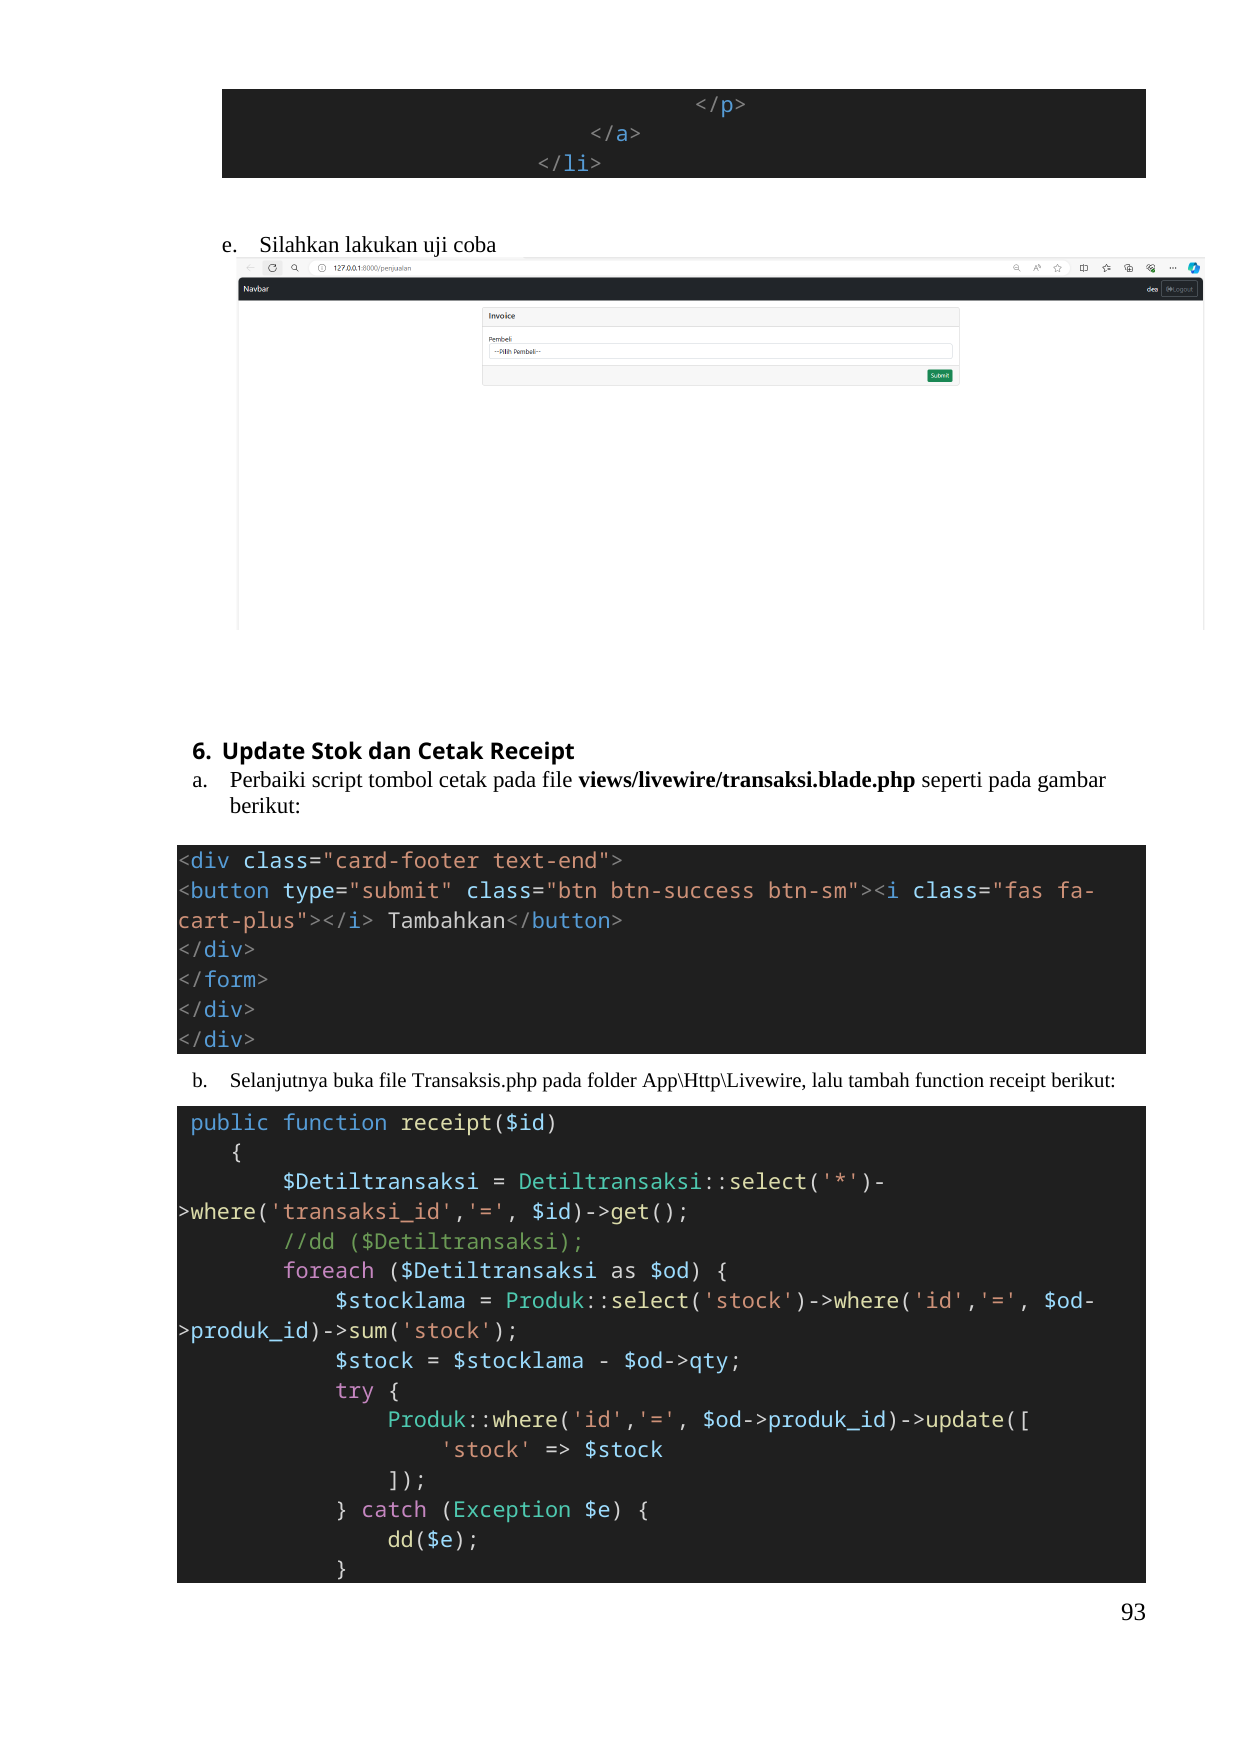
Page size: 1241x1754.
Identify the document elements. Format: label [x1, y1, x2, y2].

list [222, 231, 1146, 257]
picture [236, 257, 1205, 630]
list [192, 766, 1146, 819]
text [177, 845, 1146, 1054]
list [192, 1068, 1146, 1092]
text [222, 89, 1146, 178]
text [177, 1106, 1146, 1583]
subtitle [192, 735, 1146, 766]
